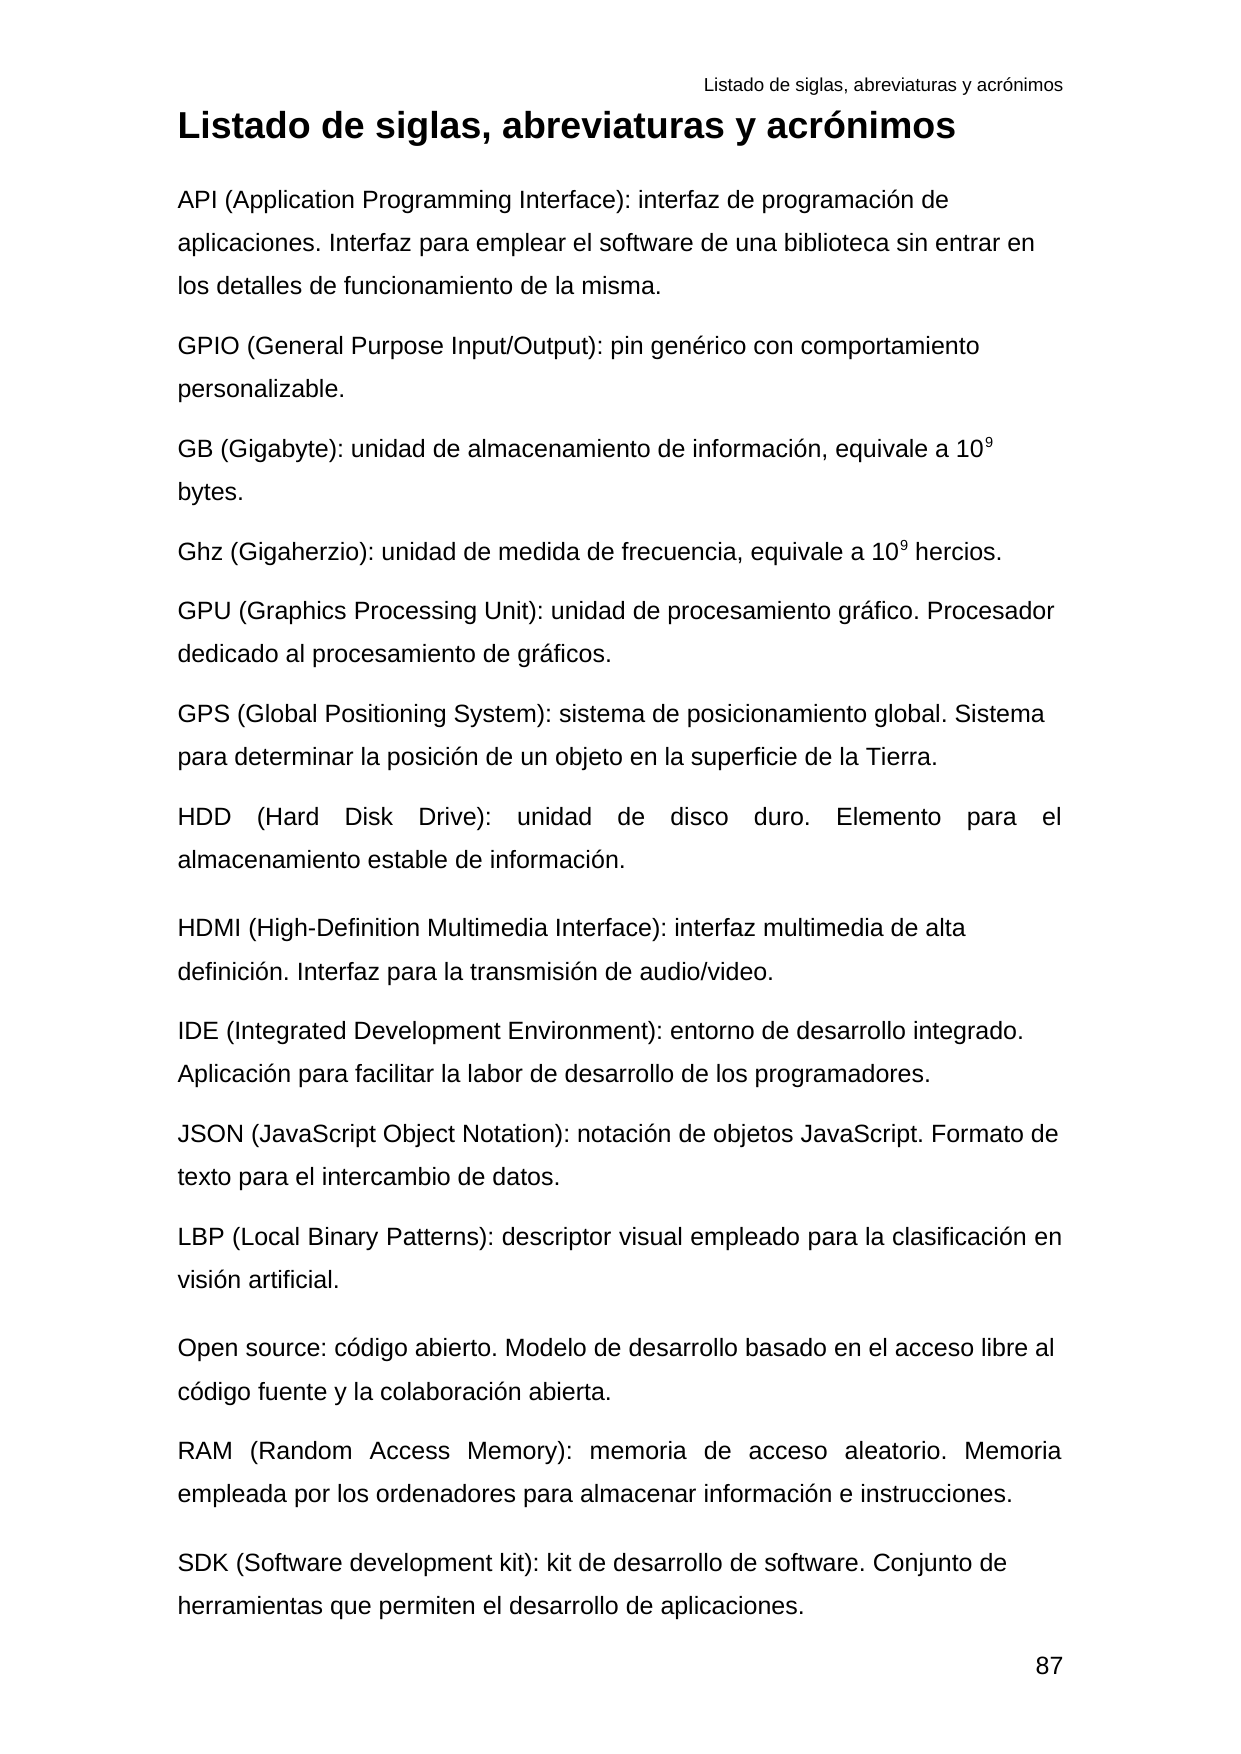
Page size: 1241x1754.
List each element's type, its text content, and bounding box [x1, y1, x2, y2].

text GB (Gigabyte): unidad de almacenamiento de información, equivale a 109 bytes. [177, 433, 1063, 505]
text HDD (Hard Disk Drive): unidad de disco duro. Elemento para el almacenamiento estable de información. [177, 802, 1063, 874]
text GPU (Graphics Processing Unit): unidad de procesamiento gráfico. Procesador dedicado al procesamiento de gráficos. [177, 596, 1063, 668]
text GPS (Global Positioning System): sistema de posicionamiento global. Sistema para determinar la posición de un objeto en la superficie de la Tierra. [177, 699, 1063, 771]
text SDK (Software development kit): kit de desarrollo de software. Conjunto de herramientas que permiten el desarrollo de aplicaciones. [177, 1547, 1063, 1619]
text Open source: código abierto. Modelo de desarrollo basado en el acceso libre al código fuente y la colaboración abierta. [177, 1333, 1063, 1405]
text Listado de siglas, abreviaturas y acrónimos [177, 103, 1063, 146]
text IDE (Integrated Development Environment): entorno de desarrollo integrado. Aplicación para facilitar la labor de desarrollo de los programadores. [177, 1016, 1063, 1088]
text RAM (Random Access Memory): memoria de acceso aleatorio. Memoria empleada por los ordenadores para almacenar información e instrucciones. [177, 1436, 1063, 1508]
text GPIO (General Purpose Input/Output): pin genérico con comportamiento personalizable. [177, 331, 1063, 402]
text API (Application Programming Interface): interfaz de programación de aplicaciones. Interfaz para emplear el software de una biblioteca sin entrar en los detalles de funcionamiento de la misma. [177, 184, 1063, 299]
text HDMI (High-Definition Multimedia Interface): interfaz multimedia de alta definición. Interfaz para la transmisión de audio/video. [177, 913, 1063, 985]
text LBP (Local Binary Patterns): descriptor visual empleado para la clasificación en visión artificial. [177, 1222, 1063, 1294]
text JSON (JavaScript Object Notation): notación de objetos JavaScript. Formato de texto para el intercambio de datos. [177, 1119, 1063, 1191]
text Ghz (Gigaherzio): unidad de medida de frecuencia, equivale a 109 hercios. [177, 536, 1063, 565]
